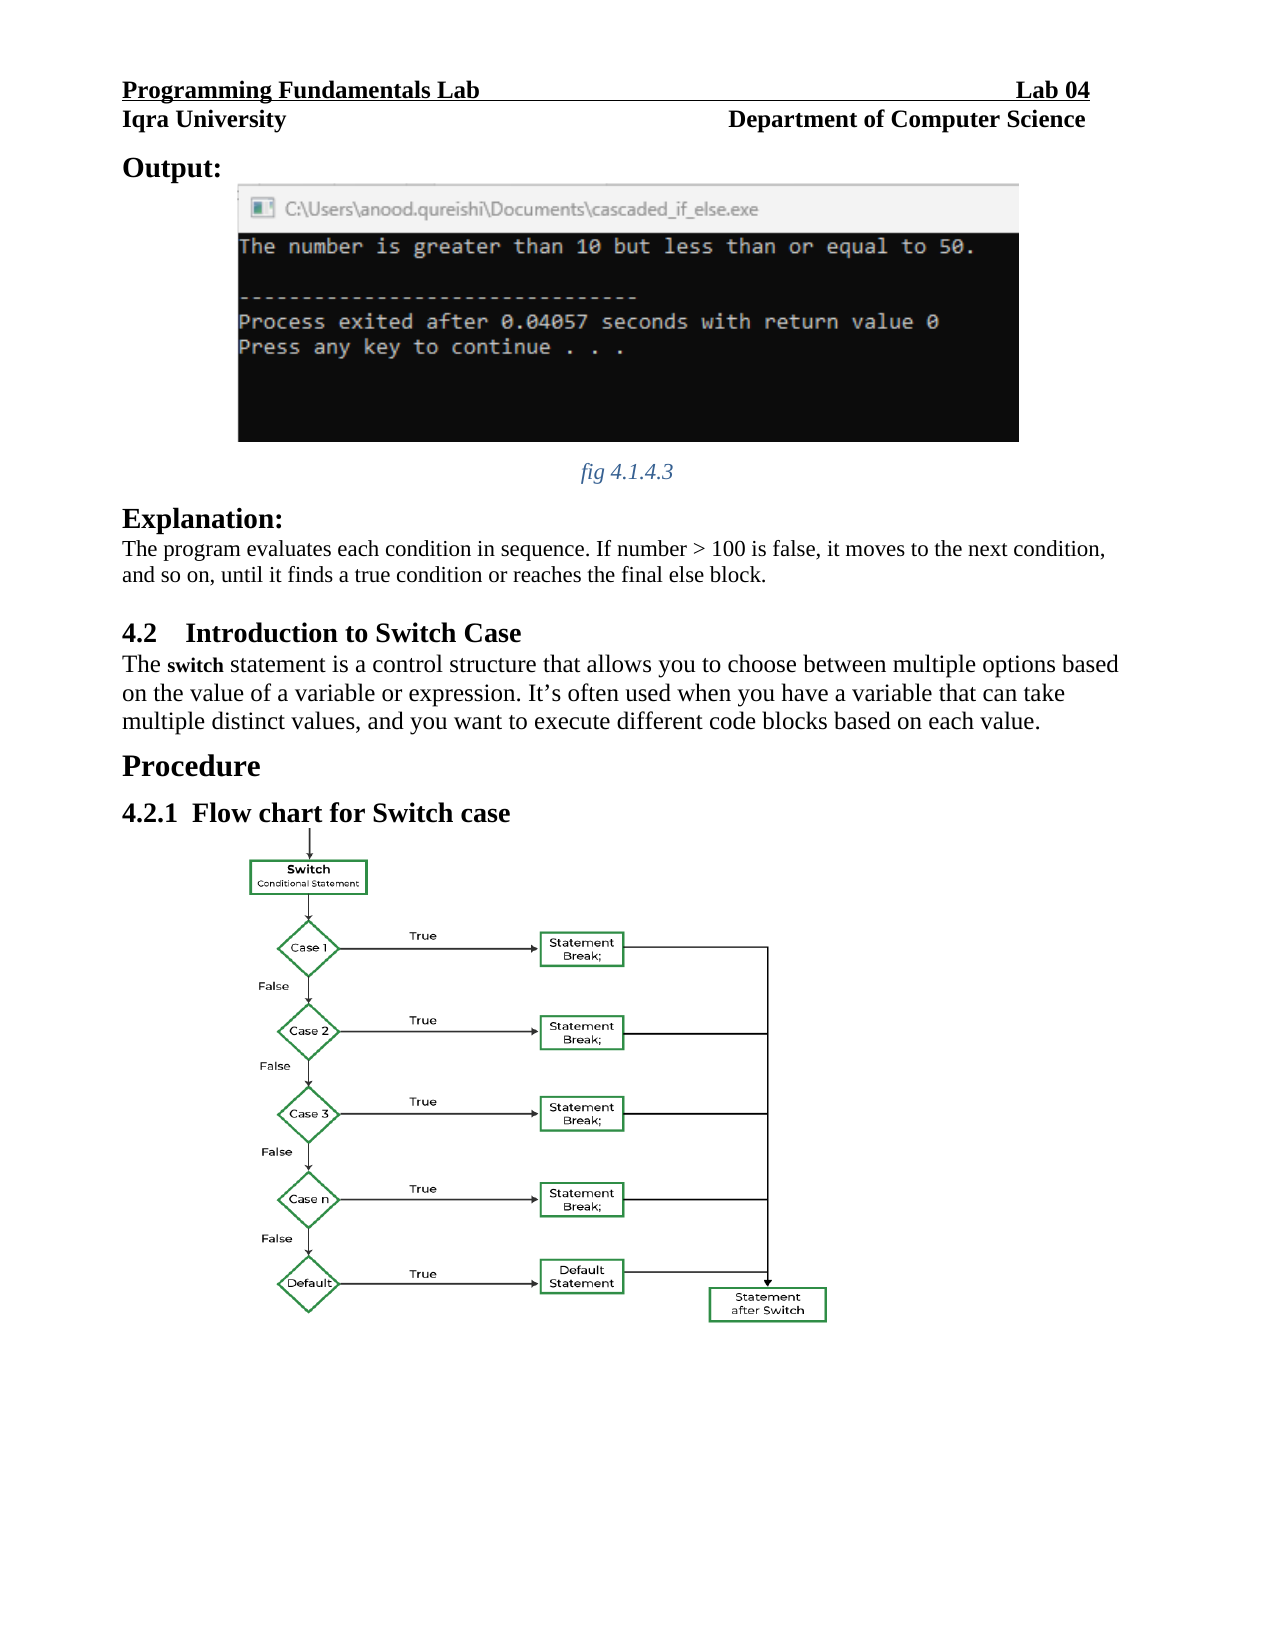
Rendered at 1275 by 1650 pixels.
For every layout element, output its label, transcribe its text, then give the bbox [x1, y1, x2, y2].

text Explanation: [122, 501, 1134, 534]
text Output: [122, 150, 1134, 183]
text fig 4.1.4.3 [122, 458, 1134, 484]
picture [237, 183, 1019, 442]
text Procedure [122, 748, 1134, 783]
picture [121, 828, 921, 1331]
text The switch statement is a control structure that allows you to choose between multiple options based on the value of a variable or expression. It’s often used when you have a variable that can take multiple distinct values, and you want to execute different code blocks based on each value. [122, 649, 1134, 735]
text The program evaluates each condition in sequence. If number > 100 is false, it moves to the next condition, and so on, until it finds a true condition or reaches the final else block. [122, 534, 1134, 587]
text 4.2 Introduction to Switch Case [122, 616, 1134, 649]
